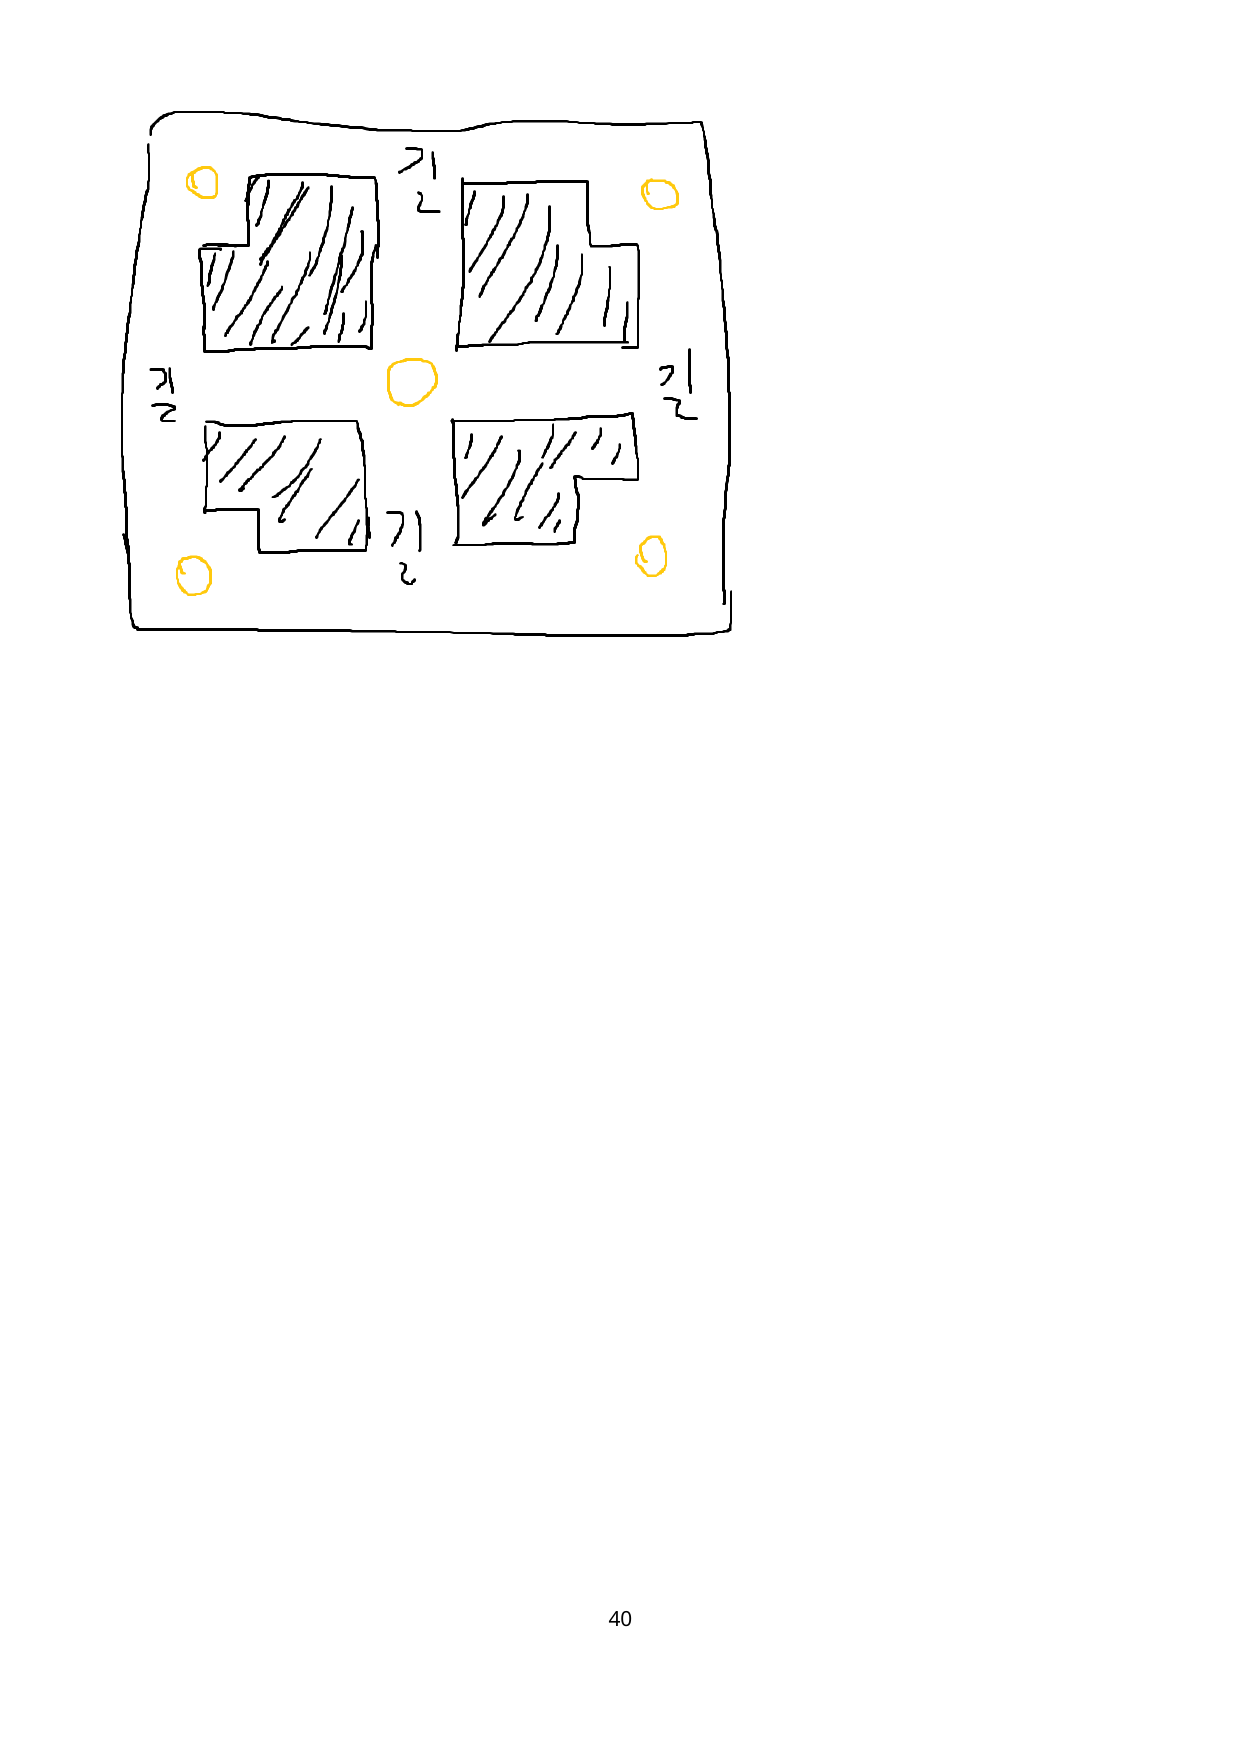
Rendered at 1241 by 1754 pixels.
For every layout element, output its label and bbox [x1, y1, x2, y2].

picture [75, 75, 761, 661]
